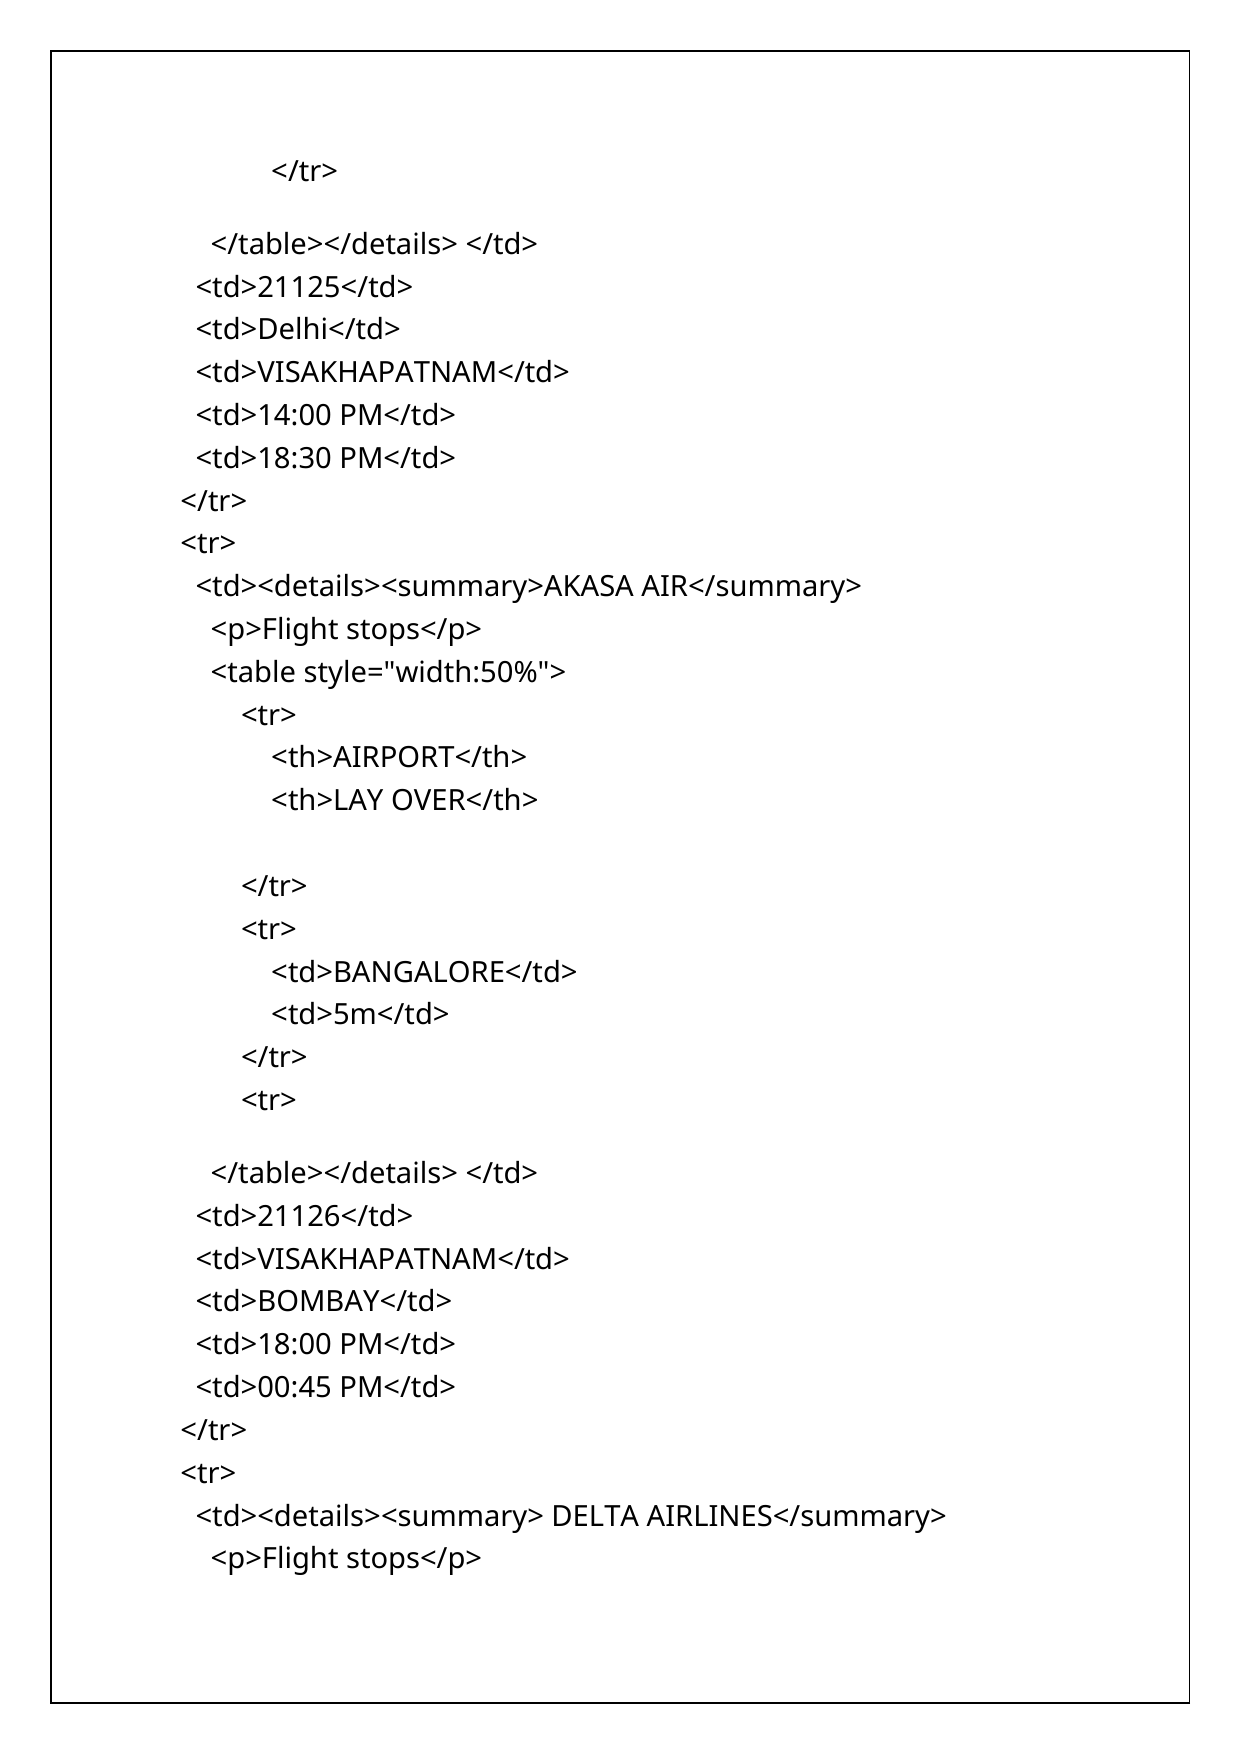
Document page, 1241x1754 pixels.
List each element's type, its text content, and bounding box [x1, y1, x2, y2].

text </tr> [150, 1036, 1090, 1076]
text <tr> [150, 523, 1090, 562]
text <td>Delhi</td> [150, 309, 1090, 348]
text <td>BANGALORE</td> [150, 951, 1090, 991]
text <p>Flight stops</p> [150, 1538, 1090, 1577]
text <tr> [150, 908, 1090, 948]
text <td>VISAKHAPATNAM</td> [150, 351, 1090, 391]
text <td>BOMBAY</td> [150, 1281, 1090, 1320]
text <td>18:30 PM</td> [150, 437, 1090, 477]
text <td>00:45 PM</td> [150, 1366, 1090, 1406]
text </table></details> </td> [150, 1152, 1090, 1192]
text </table></details> </td> [150, 223, 1090, 263]
text <tr> [150, 1079, 1090, 1119]
text <p>Flight stops</p> [150, 608, 1090, 648]
text <tr> [150, 694, 1090, 734]
text <td>5m</td> [150, 994, 1090, 1033]
text <td>21125</td> [150, 266, 1090, 306]
text <td><details><summary>AKASA AIR</summary> [150, 566, 1090, 605]
text <table style="width:50%"> [150, 651, 1090, 691]
text </tr> [150, 1409, 1090, 1449]
text <tr> [150, 1452, 1090, 1492]
text </tr> [150, 150, 1090, 190]
text </tr> [150, 480, 1090, 519]
text <td>18:00 PM</td> [150, 1323, 1090, 1363]
text <th>LAY OVER</th> [150, 779, 1090, 819]
text <td><details><summary> DELTA AIRLINES</summary> [150, 1495, 1090, 1534]
text <td>VISAKHAPATNAM</td> [150, 1238, 1090, 1278]
text </tr> [150, 865, 1090, 905]
text <td>14:00 PM</td> [150, 394, 1090, 434]
text <td>21126</td> [150, 1195, 1090, 1235]
text <th>AIRPORT</th> [150, 737, 1090, 776]
